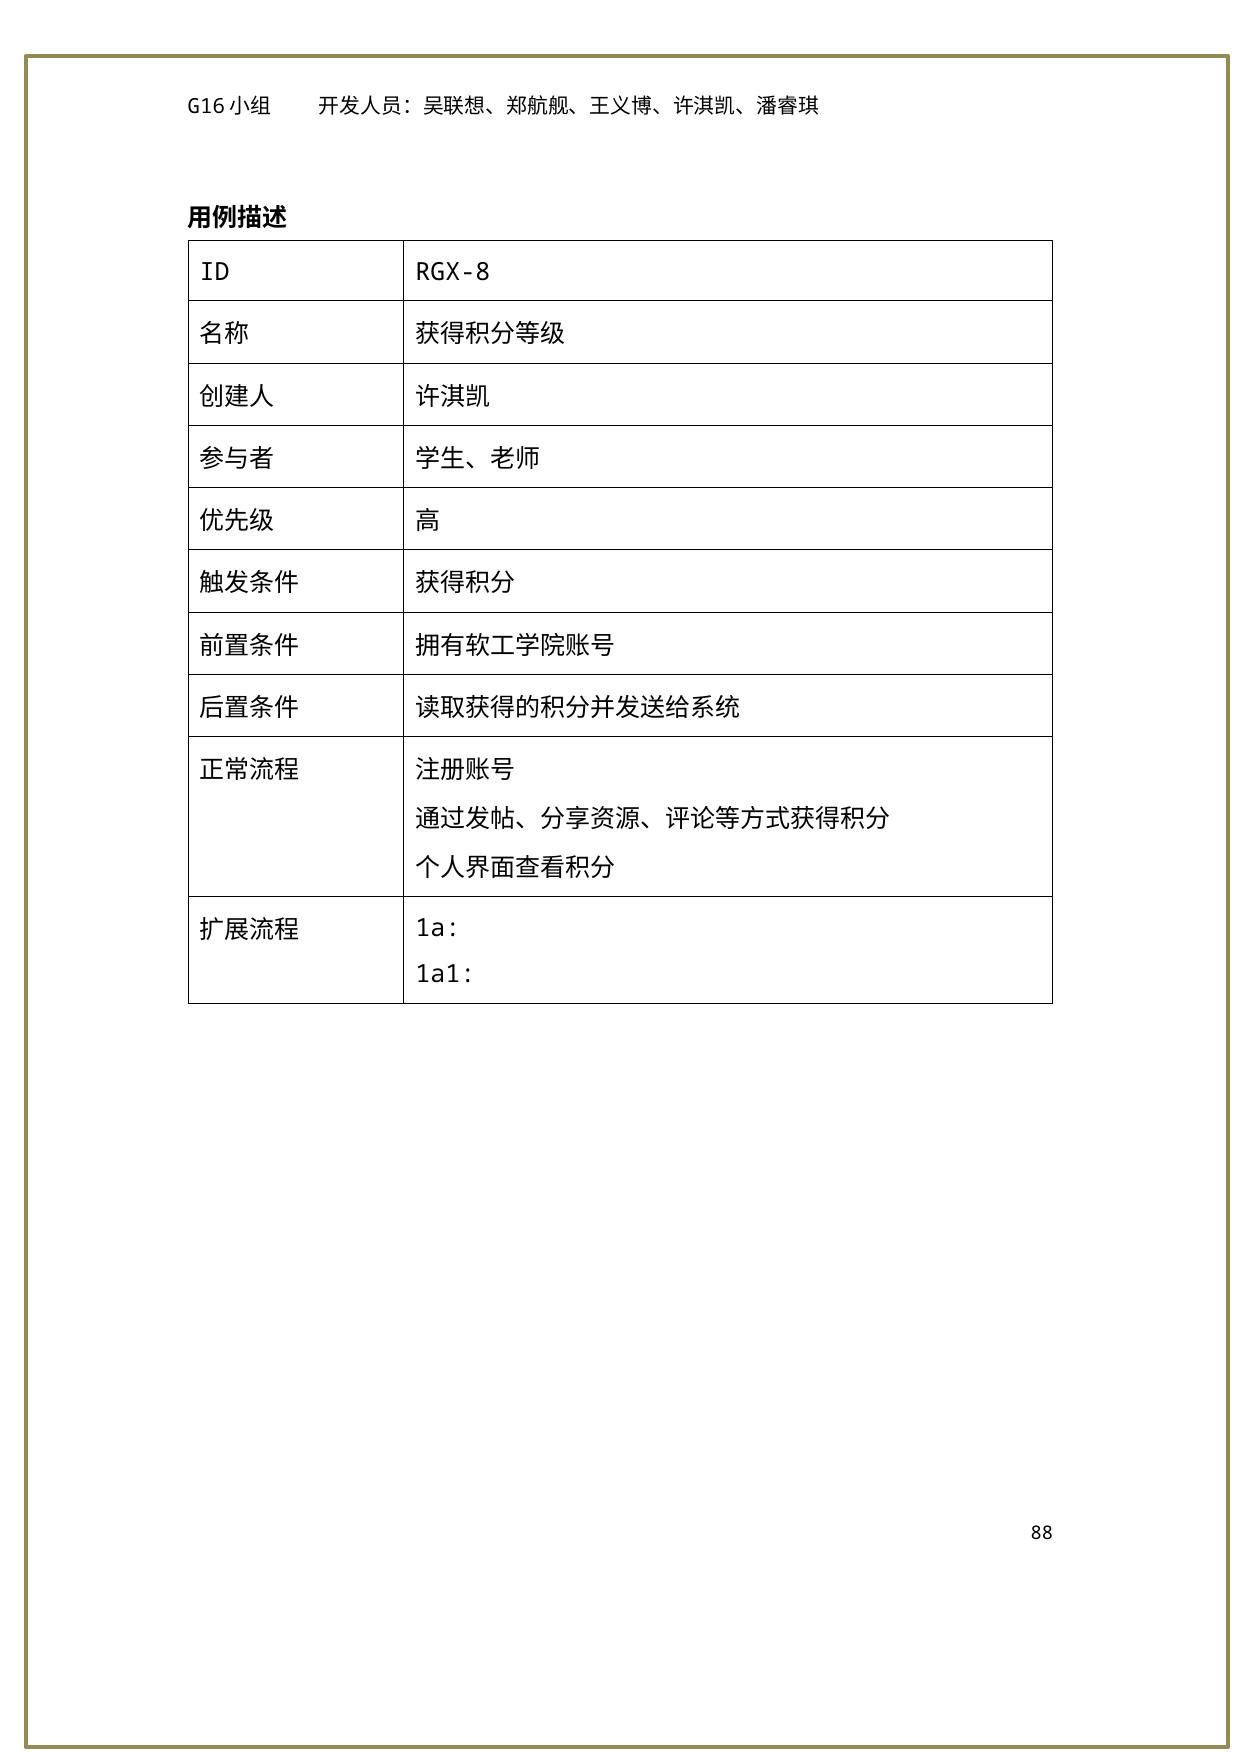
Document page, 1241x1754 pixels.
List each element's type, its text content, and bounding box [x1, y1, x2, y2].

subtitle 用例描述 [187, 197, 1053, 233]
table_header ID [189, 241, 403, 300]
table_cell 获得积分等级 [404, 301, 1052, 362]
table_cell 学生、老师 [404, 426, 1052, 487]
table_cell 正常流程 [189, 737, 403, 896]
table_cell 拥有软工学院账号 [404, 613, 1052, 674]
table_cell 触发条件 [189, 550, 403, 612]
table_cell 许淇凯 [404, 364, 1052, 425]
table_header RGX-8 [404, 241, 1052, 300]
table_cell 参与者 [189, 426, 403, 487]
table_cell 注册账号 通过发帖、分享资源、评论等方式获得积分 个人界面查看积分 [404, 737, 1052, 896]
table_cell 扩展流程 [189, 897, 403, 1003]
table_cell 获得积分 [404, 550, 1052, 612]
table_cell 创建人 [189, 364, 403, 425]
table_cell 高 [404, 488, 1052, 549]
table_cell 优先级 [189, 488, 403, 549]
table_cell 1a: 1a1: [404, 897, 1052, 1003]
table_cell 名称 [189, 301, 403, 362]
table_cell 前置条件 [189, 613, 403, 674]
table_cell 读取获得的积分并发送给系统 [404, 675, 1052, 736]
table_cell 后置条件 [189, 675, 403, 736]
